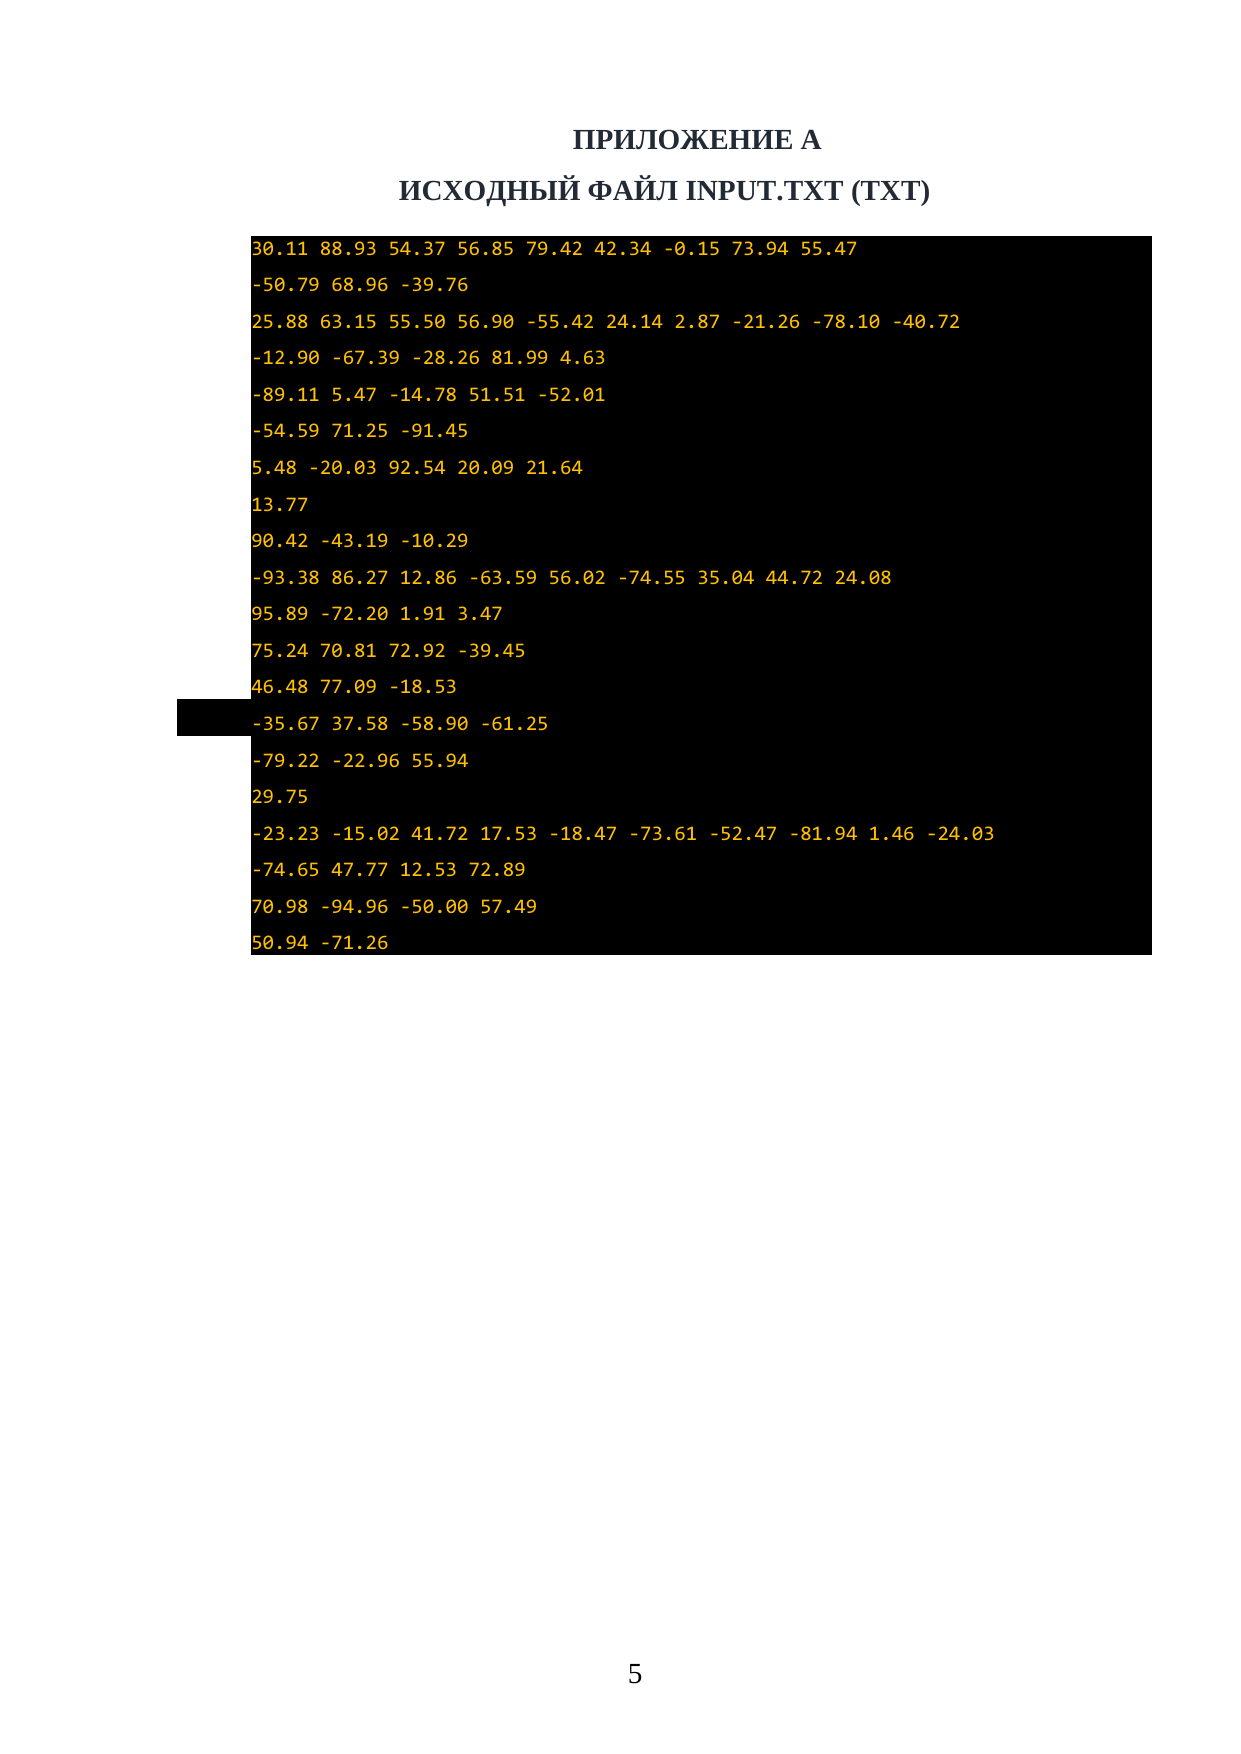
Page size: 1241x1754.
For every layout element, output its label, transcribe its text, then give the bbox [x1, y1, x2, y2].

text -74.65 47.77 12.53 72.89 [251, 858, 1152, 882]
text -23.23 -15.02 41.72 17.53 -18.47 -73.61 -52.47 -81.94 1.46 -24.03 [251, 821, 1152, 845]
text -79.22 -22.96 55.94 [251, 748, 1152, 772]
text 90.42 -43.19 -10.29 [251, 528, 1152, 553]
text 50.94 -71.26 [251, 931, 1152, 955]
text 30.11 88.93 54.37 56.85 79.42 42.34 -0.15 73.94 55.47 [251, 236, 1152, 260]
text 46.48 77.09 -18.53 [251, 675, 1152, 699]
text 75.24 70.81 72.92 -39.45 [251, 638, 1152, 663]
text -89.11 5.47 -14.78 51.51 -52.01 [251, 382, 1152, 407]
text 95.89 -72.20 1.91 3.47 [251, 602, 1152, 626]
text 25.88 63.15 55.50 56.90 -55.42 24.14 2.87 -21.26 -78.10 -40.72 [251, 309, 1152, 333]
text -54.59 71.25 -91.45 [251, 419, 1152, 443]
text -50.79 68.96 -39.76 [251, 273, 1152, 297]
text Исходный файл input.txt (txt) [177, 118, 1152, 207]
text 70.98 -94.96 -50.00 57.49 [251, 894, 1152, 918]
text -12.90 -67.39 -28.26 81.99 4.63 [251, 346, 1152, 370]
text 5.48 -20.03 92.54 20.09 21.64 [251, 455, 1152, 480]
text 13.77 [251, 492, 1152, 516]
text -93.38 86.27 12.86 -63.59 56.02 -74.55 35.04 44.72 24.08 [251, 565, 1152, 589]
text 29.75 [251, 784, 1152, 809]
text -35.67 37.58 -58.90 -61.25 [177, 711, 1152, 736]
